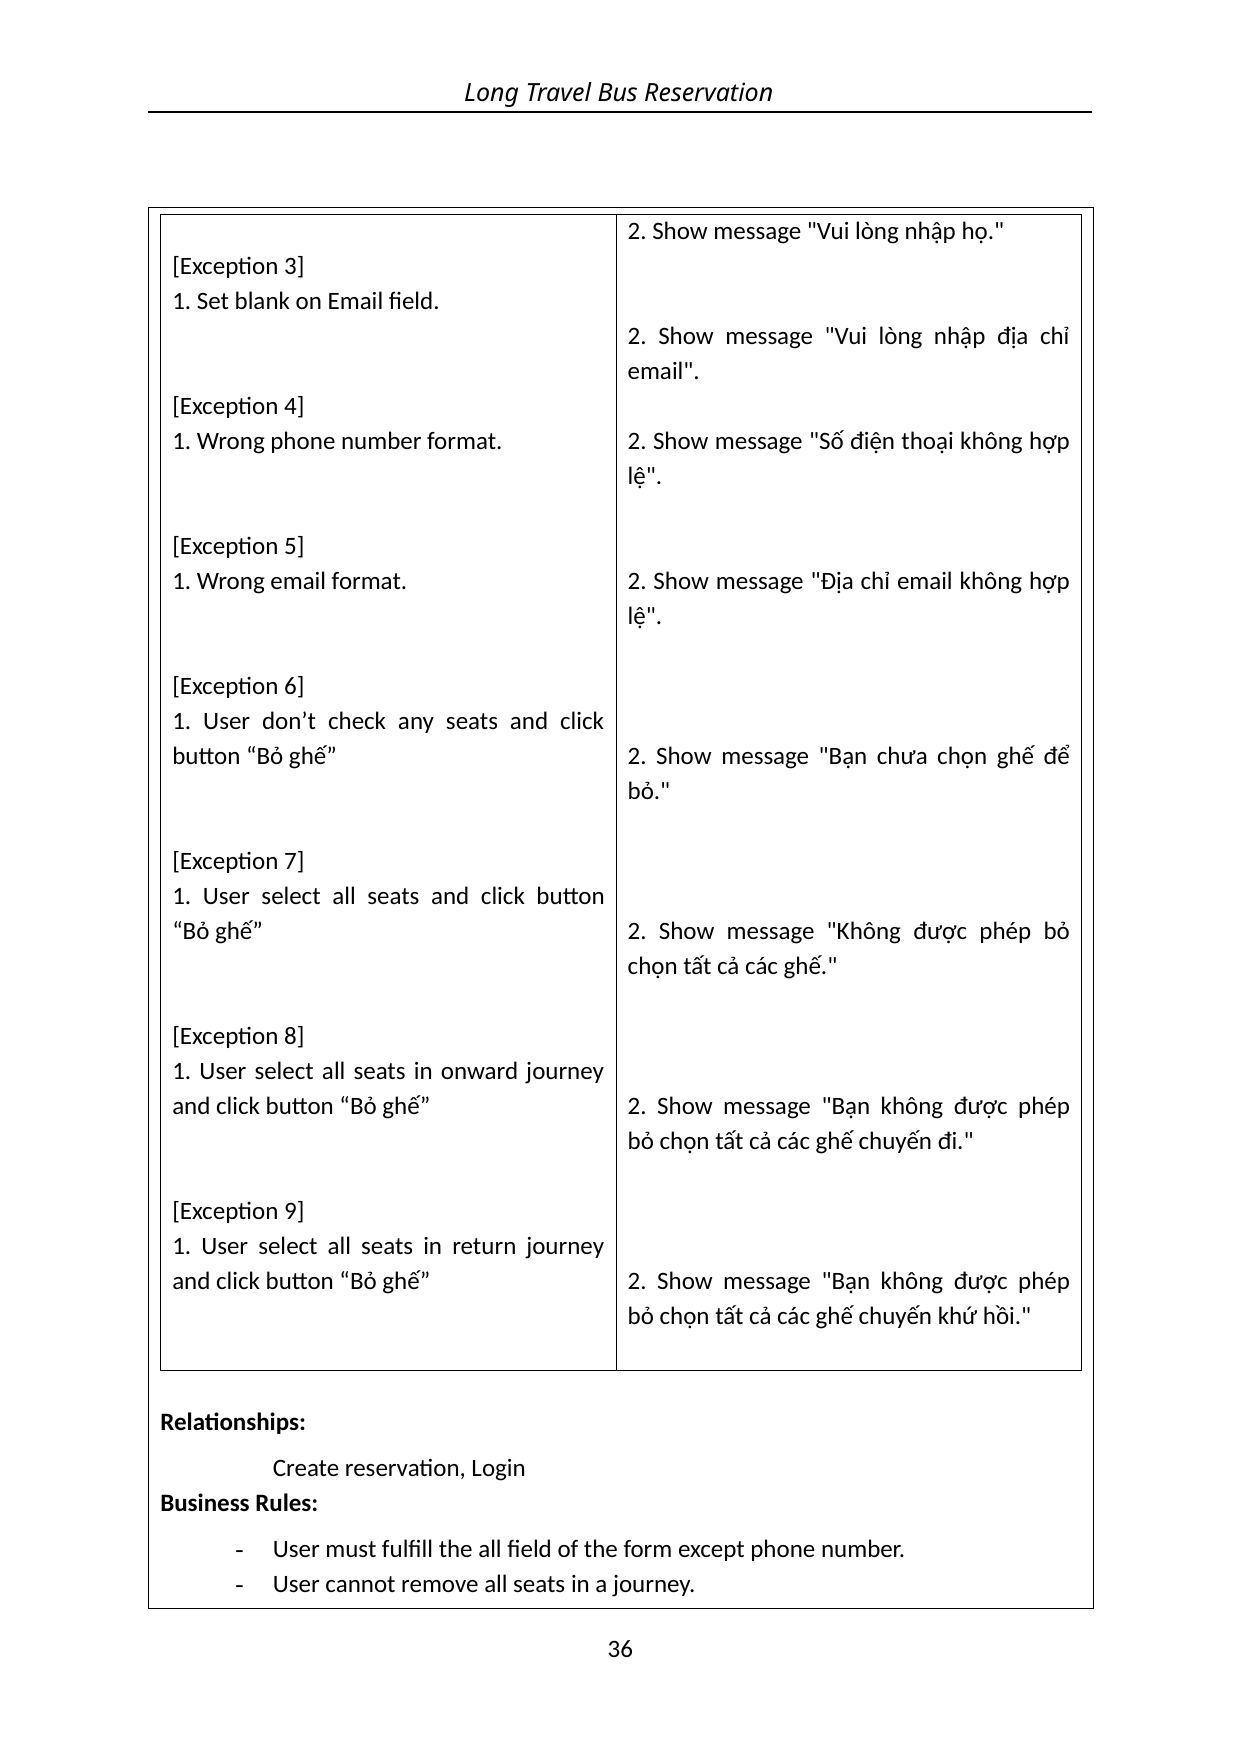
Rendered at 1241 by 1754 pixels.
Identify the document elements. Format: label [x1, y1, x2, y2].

table_cell [149, 208, 1093, 1608]
